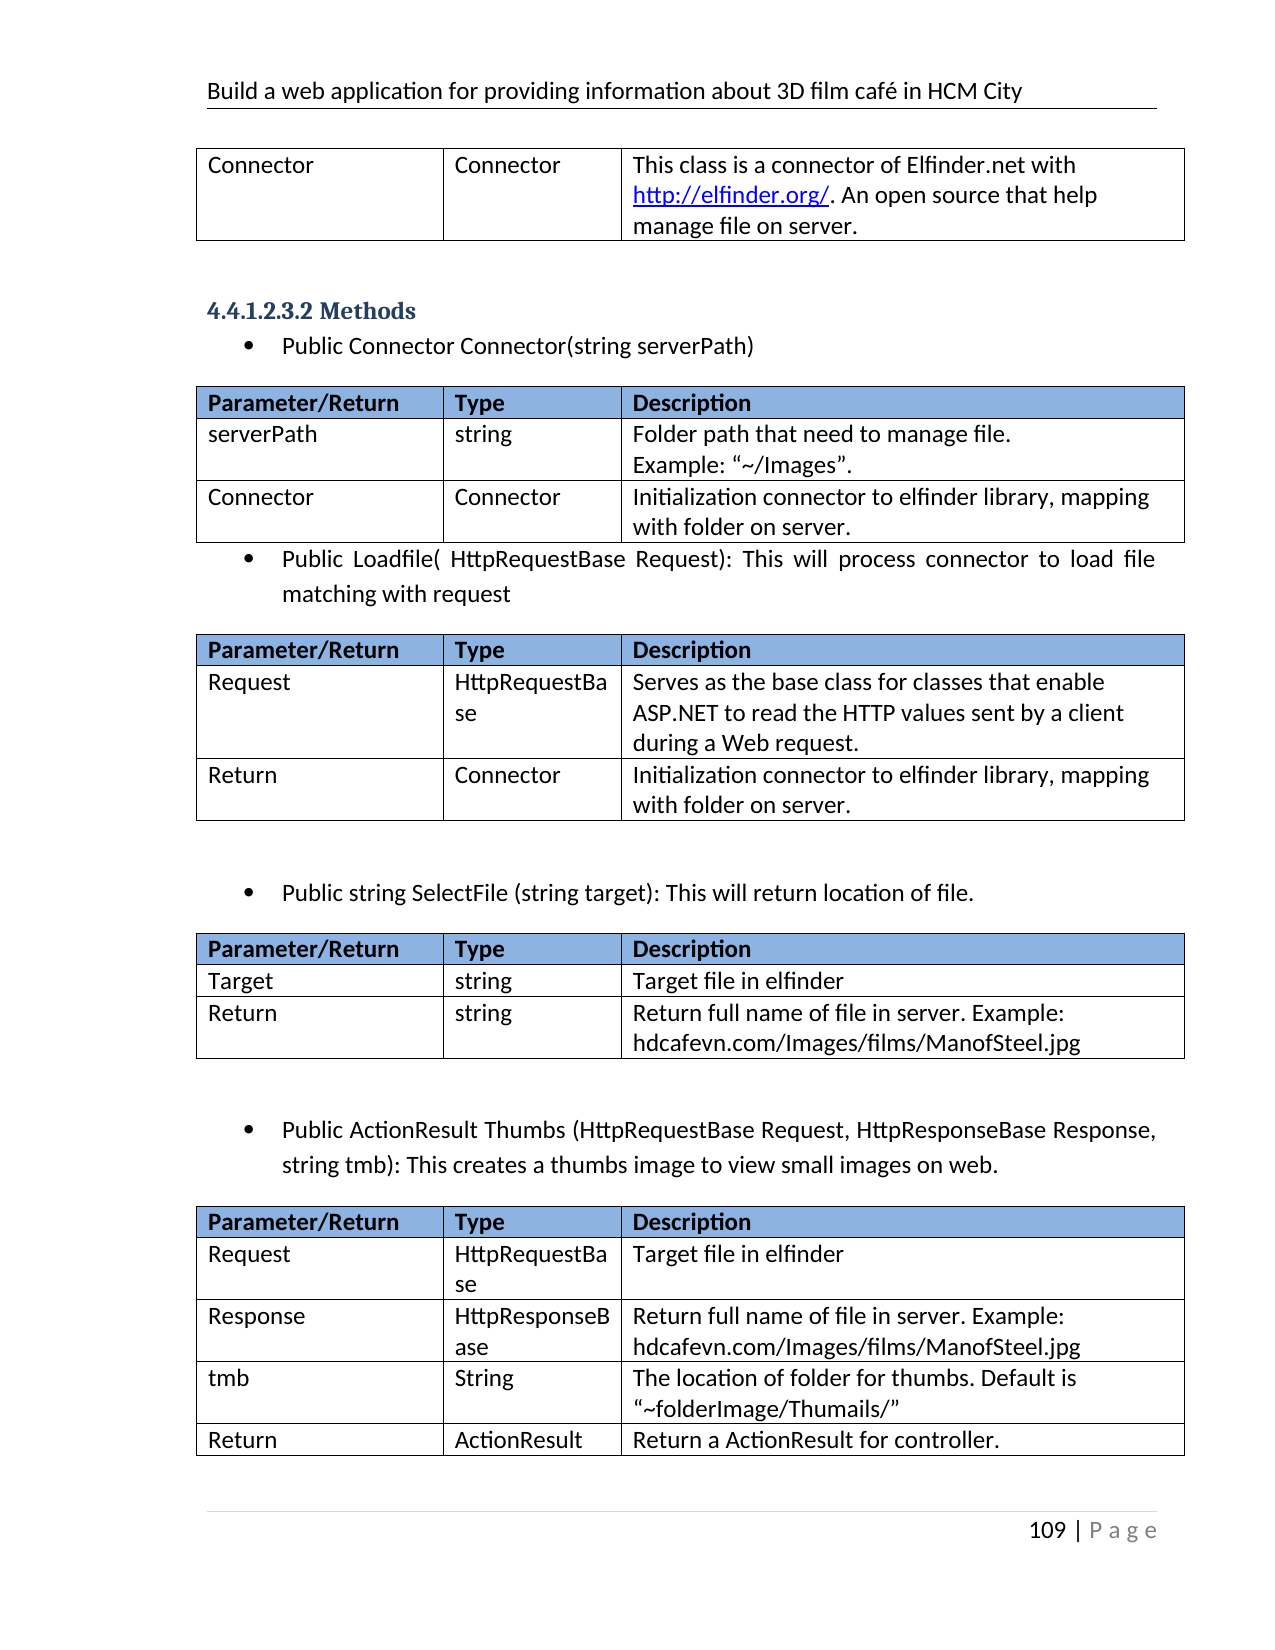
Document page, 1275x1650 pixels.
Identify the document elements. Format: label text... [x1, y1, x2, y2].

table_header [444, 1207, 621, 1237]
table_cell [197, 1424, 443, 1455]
list Public string SelectFile (string target): This will return location of file. [244, 877, 1157, 907]
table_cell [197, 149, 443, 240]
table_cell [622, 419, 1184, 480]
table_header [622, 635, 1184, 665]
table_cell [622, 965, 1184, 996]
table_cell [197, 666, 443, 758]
subtitle Methods [207, 297, 1157, 326]
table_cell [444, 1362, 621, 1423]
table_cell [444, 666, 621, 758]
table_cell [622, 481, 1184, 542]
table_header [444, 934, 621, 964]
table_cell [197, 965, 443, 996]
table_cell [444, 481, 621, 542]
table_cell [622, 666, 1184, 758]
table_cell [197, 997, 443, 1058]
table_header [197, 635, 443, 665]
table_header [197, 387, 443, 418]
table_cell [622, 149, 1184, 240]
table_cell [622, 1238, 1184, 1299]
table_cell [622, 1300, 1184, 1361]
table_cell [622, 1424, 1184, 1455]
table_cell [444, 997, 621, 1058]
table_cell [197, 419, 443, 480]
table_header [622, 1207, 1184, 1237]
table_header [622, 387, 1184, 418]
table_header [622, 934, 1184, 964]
list Public Loadfile( HttpRequestBase Request): This will process connector to load file matching with request [244, 543, 1157, 608]
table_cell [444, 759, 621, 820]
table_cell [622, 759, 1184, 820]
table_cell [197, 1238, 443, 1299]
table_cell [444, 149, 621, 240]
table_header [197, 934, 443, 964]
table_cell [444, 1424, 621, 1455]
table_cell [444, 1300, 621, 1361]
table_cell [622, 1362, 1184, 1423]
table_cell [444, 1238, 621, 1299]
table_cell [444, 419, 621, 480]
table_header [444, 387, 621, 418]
list Public Connector Connector(string serverPath) [244, 330, 1157, 361]
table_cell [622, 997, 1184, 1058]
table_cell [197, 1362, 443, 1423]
list Public ActionResult Thumbs (HttpRequestBase Request, HttpResponseBase Response, string tmb): This creates a thumbs image to view small images on web. [244, 1115, 1157, 1180]
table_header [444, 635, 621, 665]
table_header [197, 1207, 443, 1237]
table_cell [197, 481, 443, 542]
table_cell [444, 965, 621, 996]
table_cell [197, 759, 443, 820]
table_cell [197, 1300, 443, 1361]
